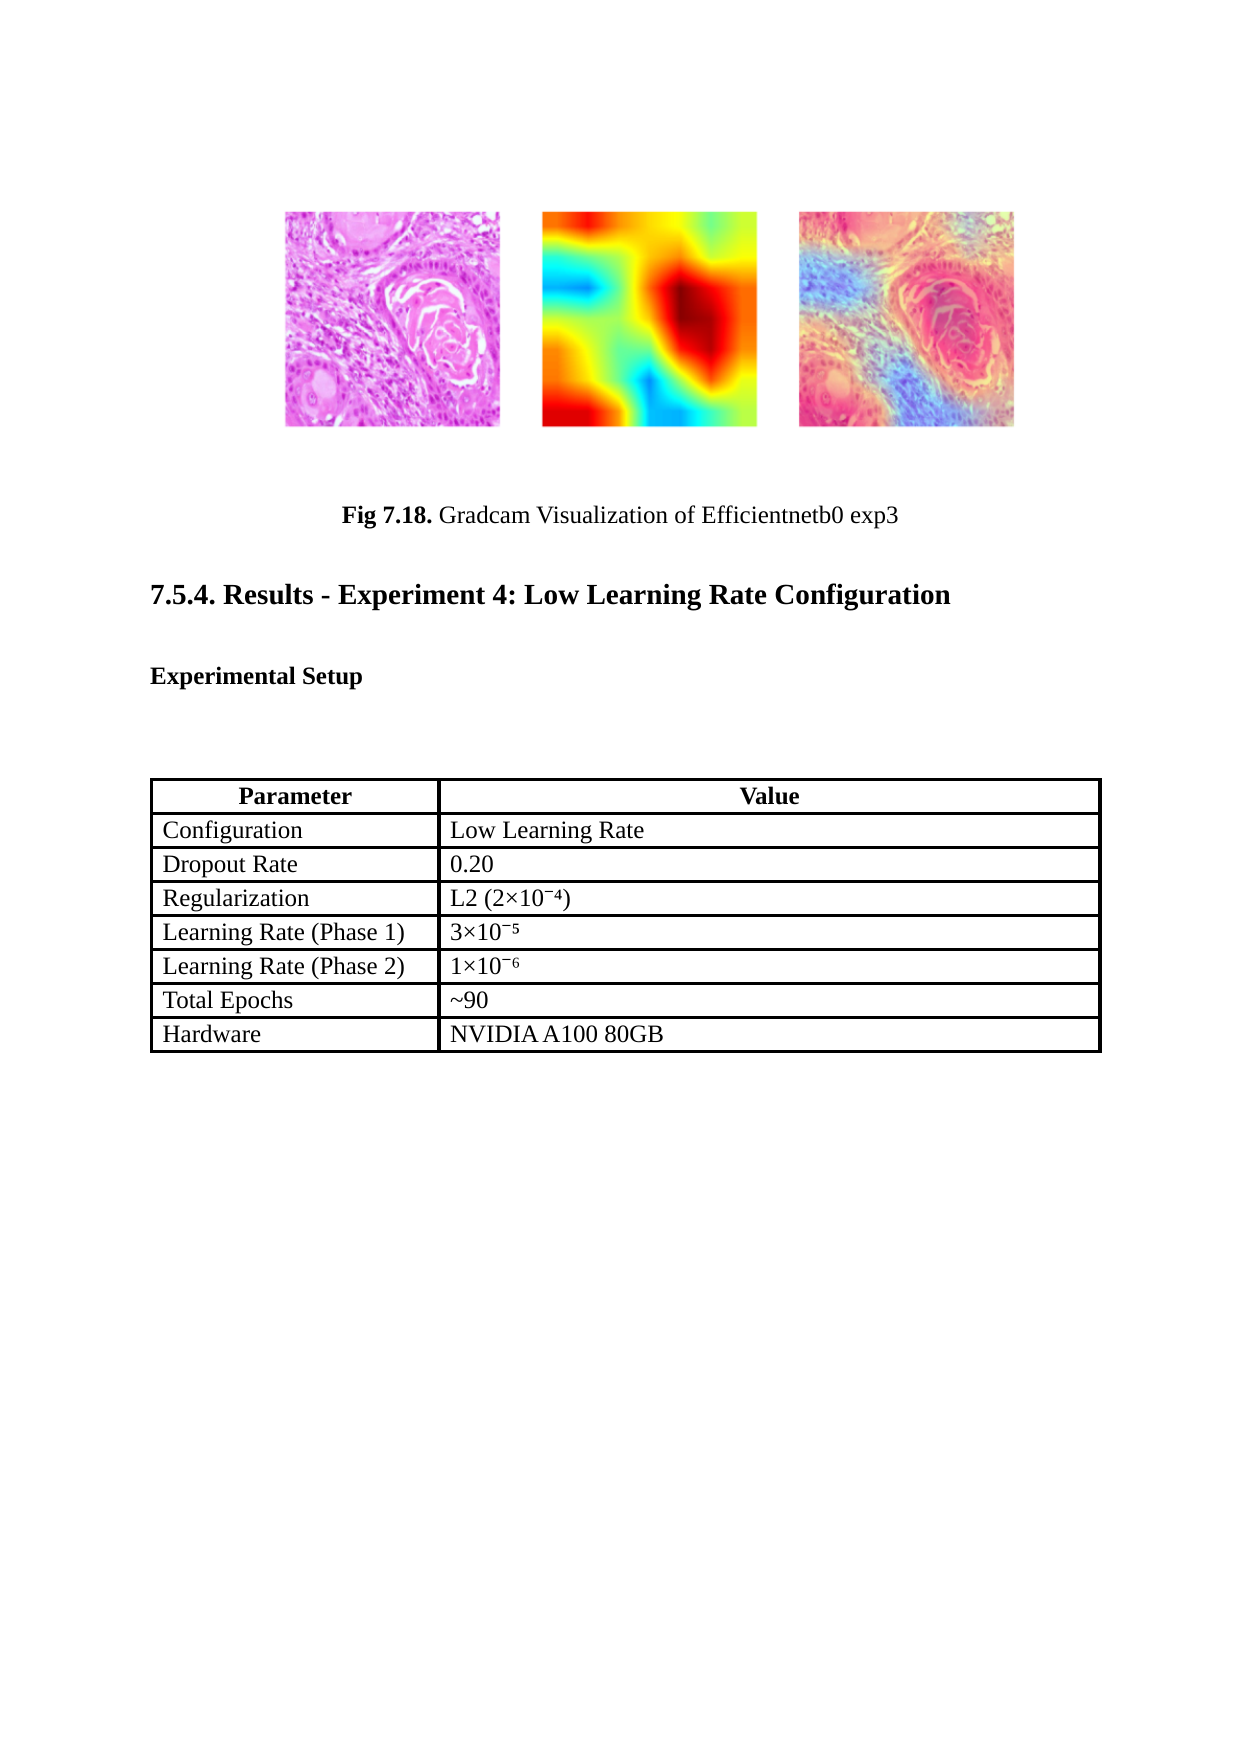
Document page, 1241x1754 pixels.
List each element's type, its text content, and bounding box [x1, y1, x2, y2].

table_cell NVIDIA A100 80GB [441, 1019, 1098, 1050]
table_cell Learning Rate (Phase 1) [153, 917, 437, 948]
table_header Value [441, 781, 1098, 812]
table_cell L2 (2×10⁻⁴) [441, 883, 1098, 914]
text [150, 150, 1090, 529]
table_cell Total Epochs [153, 985, 437, 1016]
table_cell Hardware [153, 1019, 437, 1050]
table_cell Dropout Rate [153, 849, 437, 880]
table_cell Learning Rate (Phase 2) [153, 951, 437, 982]
table_cell Regularization [153, 883, 437, 914]
table_cell 0.20 [441, 849, 1098, 880]
table_header Parameter [153, 781, 437, 812]
table_cell ~90 [441, 985, 1098, 1016]
table_cell Low Learning Rate [441, 815, 1098, 846]
table_cell 1×10⁻⁶ [441, 951, 1098, 982]
table_cell Configuration [153, 815, 437, 846]
subtitle Experimental Setup [150, 661, 1090, 689]
table_cell 3×10⁻⁵ [441, 917, 1098, 948]
subtitle 7.5.4. Results - Experiment 4: Low Learning Rate Configuration [150, 577, 1090, 611]
